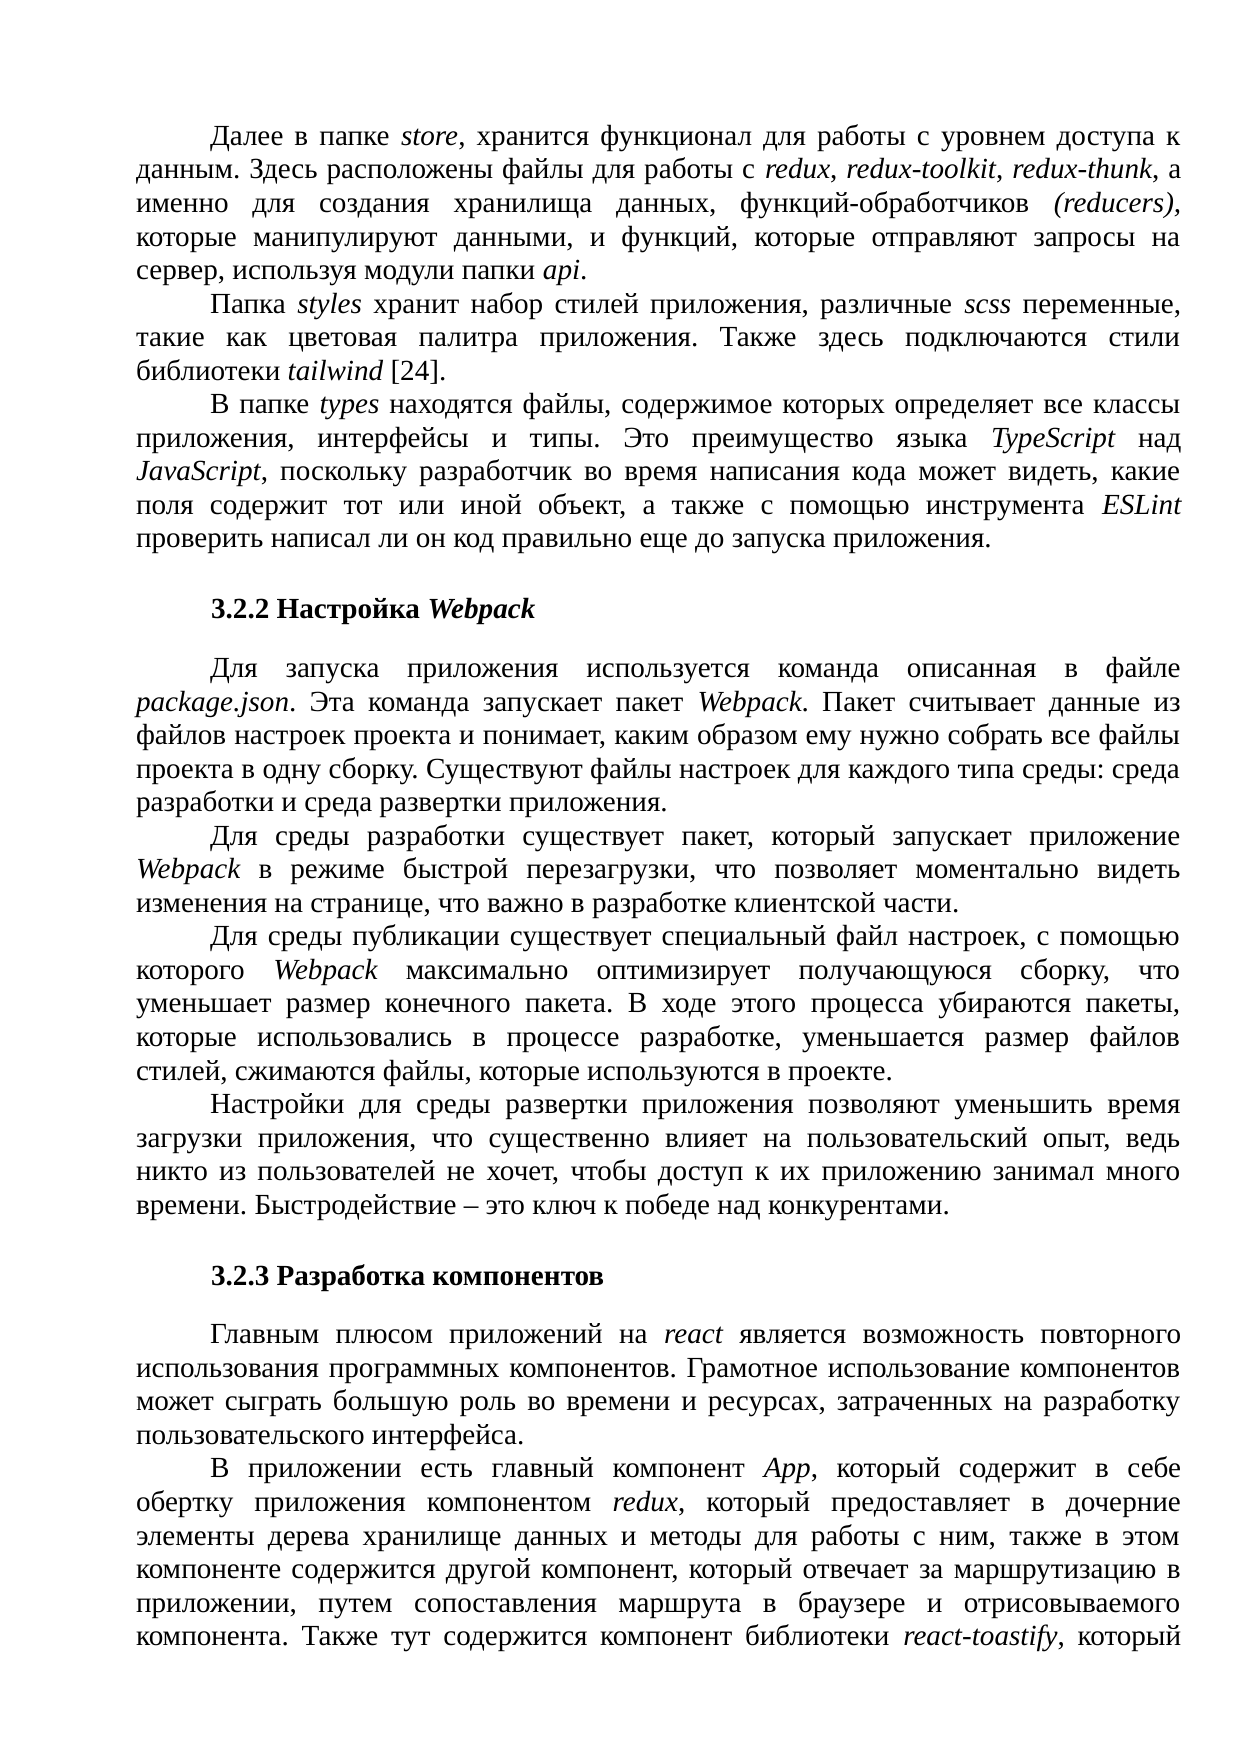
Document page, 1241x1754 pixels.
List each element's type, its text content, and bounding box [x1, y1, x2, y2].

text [136, 1451, 1181, 1652]
text Далее в папке store, хранится функционал для работы с уровнем доступа к данным. Здесь расположены файлы для работы с redux, redux-toolkit, redux-thunk, а именно для создания хранилища данных, функций-обработчиков (reducers), которые манипулируют данными, и функций, которые отправляют запросы на сервер, используя модули папки api. [136, 118, 1181, 286]
text В папке types находятся файлы, содержимое которых определяет все классы приложения, интерфейсы и типы. Это преимущество языка TypeScript над JavaScript, поскольку разработчик во время написания кода может видеть, какие поля содержит тот или иной объект, а также с помощью инструмента ESLint проверить написал ли он код правильно еще до запуска приложения. [136, 386, 1181, 554]
text Настройка Webpack [211, 592, 1181, 625]
text Для среды публикации существует специальный файл настроек, с помощью которого Webpack максимально оптимизирует получающуюся сборку, что уменьшает размер конечного пакета. В ходе этого процесса убираются пакеты, которые использовались в процессе разработке, уменьшается размер файлов стилей, сжимаются файлы, которые используются в проекте. [136, 918, 1181, 1086]
text Для запуска приложения используется команда описанная в файле package.json. Эта команда запускает пакет Webpack. Пакет считывает данные из файлов настроек проекта и понимает, каким образом ему нужно собрать все файлы проекта в одну сборку. Существуют файлы настроек для каждого типа среды: среда разработки и среда развертки приложения. [136, 650, 1181, 818]
text Настройки для среды развертки приложения позволяют уменьшить время загрузки приложения, что существенно влияет на пользовательский опыт, ведь никто из пользователей не хочет, чтобы доступ к их приложению занимал много времени. Быстродействие – это ключ к победе над конкурентами. [136, 1086, 1181, 1220]
text Для среды разработки существует пакет, который запускает приложение Webpack в режиме быстрой перезагрузки, что позволяет моментально видеть изменения на странице, что важно в разработке клиентской части. [136, 818, 1181, 918]
text Папка styles хранит набор стилей приложения, различные scss переменные, такие как цветовая палитра приложения. Также здесь подключаются стили библиотеки tailwind [24]. [136, 286, 1181, 386]
text Главным плюсом приложений на react является возможность повторного использования программных компонентов. Грамотное использование компонентов может сыграть большую роль во времени и ресурсах, затраченных на разработку пользовательского интерфейса. [136, 1316, 1181, 1451]
text Разработка компонентов [211, 1258, 1181, 1291]
